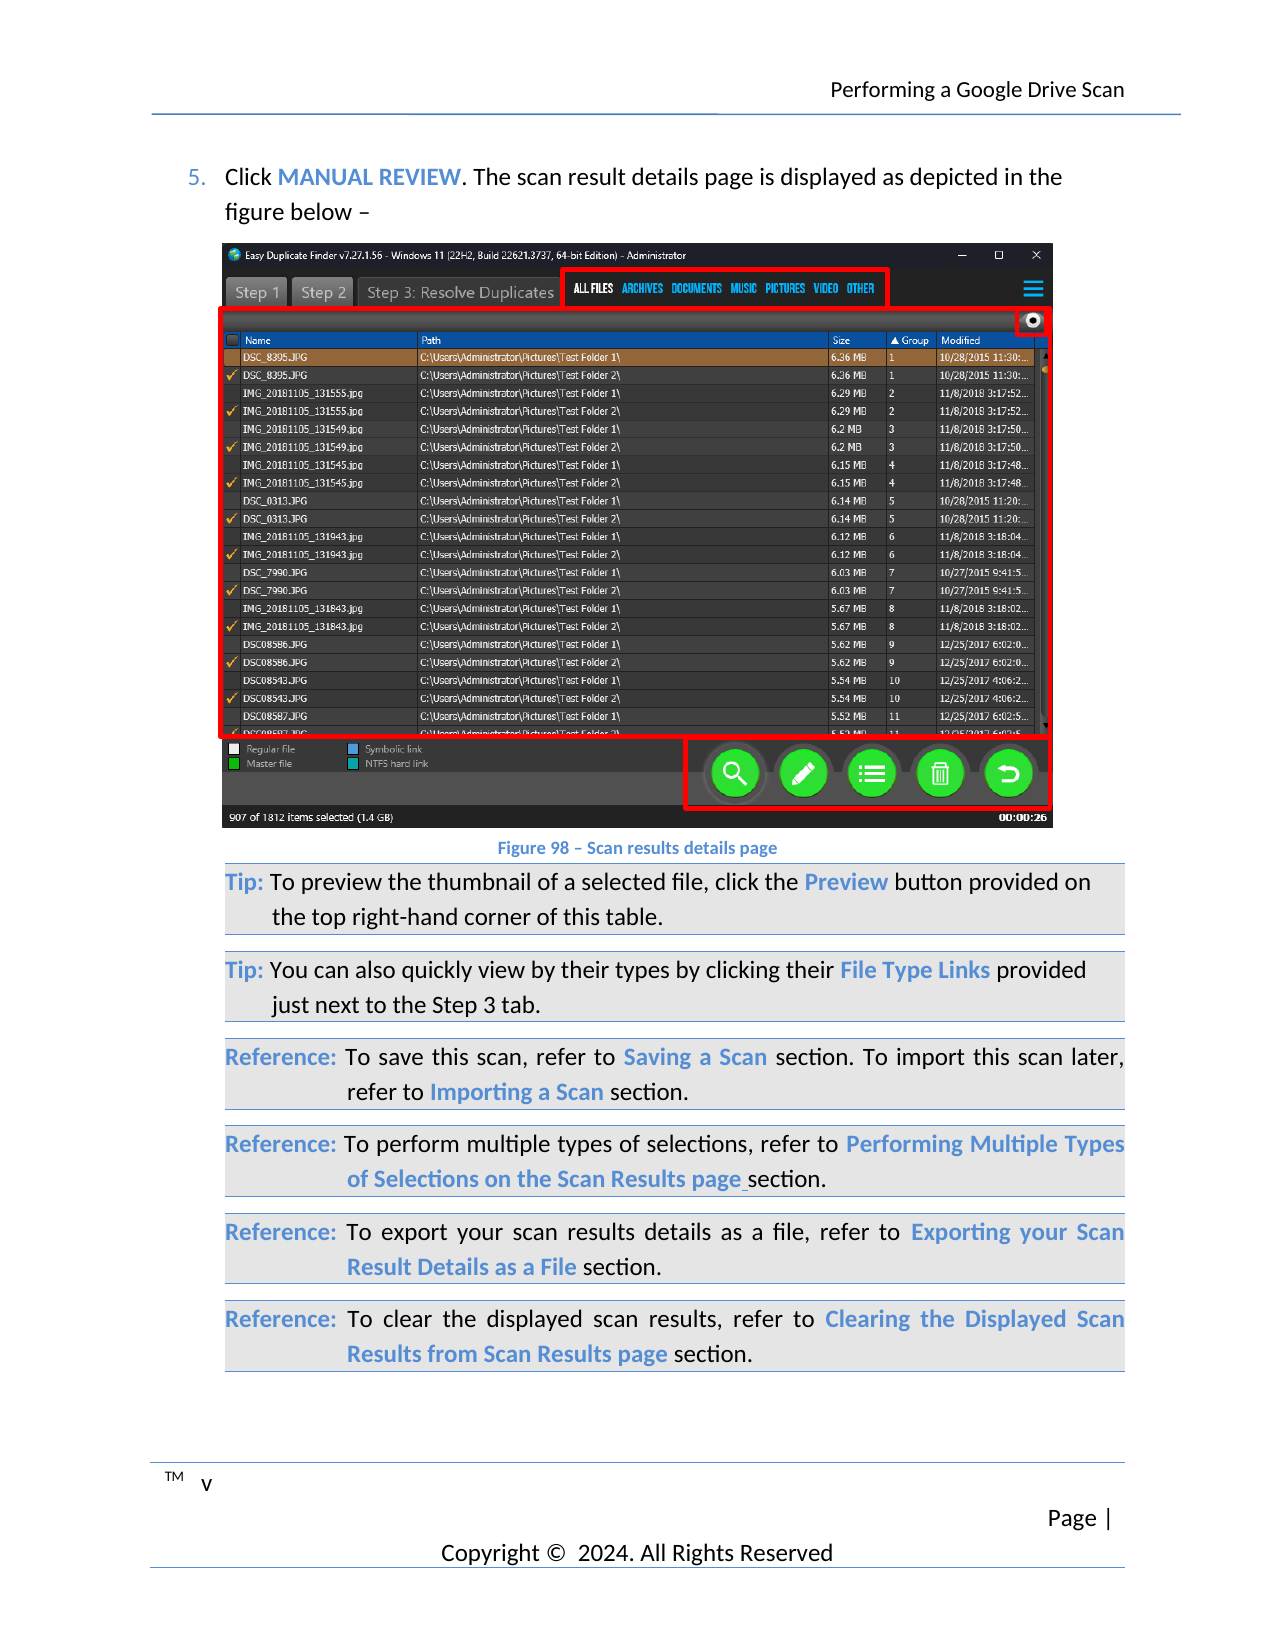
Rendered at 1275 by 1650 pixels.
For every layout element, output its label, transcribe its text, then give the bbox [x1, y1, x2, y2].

picture [222, 243, 1053, 828]
picture [223, 311, 1048, 734]
text Reference: To perform multiple types of selections, refer to Performing Multiple Types of Selections on the Scan Results page section. [225, 1126, 1125, 1196]
text Tip: To preview the thumbnail of a selected file, click the Preview button provided on the top right-hand corner of this table. [225, 864, 1125, 934]
text Reference: To clear the displayed scan results, refer to Clearing the Displayed Scan Results from Scan Results page section. [225, 1301, 1125, 1371]
picture [688, 740, 1048, 806]
text Tip: You can also quickly view by their types by clicking their File Type Links provided just next to the Step 3 tab. [225, 952, 1125, 1021]
text Reference: To save this scan, refer to Saving a Scan section. To import this scan later, refer to Importing a Scan section. [225, 1039, 1125, 1109]
picture [1019, 311, 1044, 333]
picture [565, 272, 885, 306]
list Click MANUAL REVIEW. The scan result details page is displayed as depicted in the figure below – [187, 161, 1125, 227]
text Reference: To export your scan results details as a file, refer to Exporting your Scan Result Details as a File section. [225, 1214, 1125, 1283]
